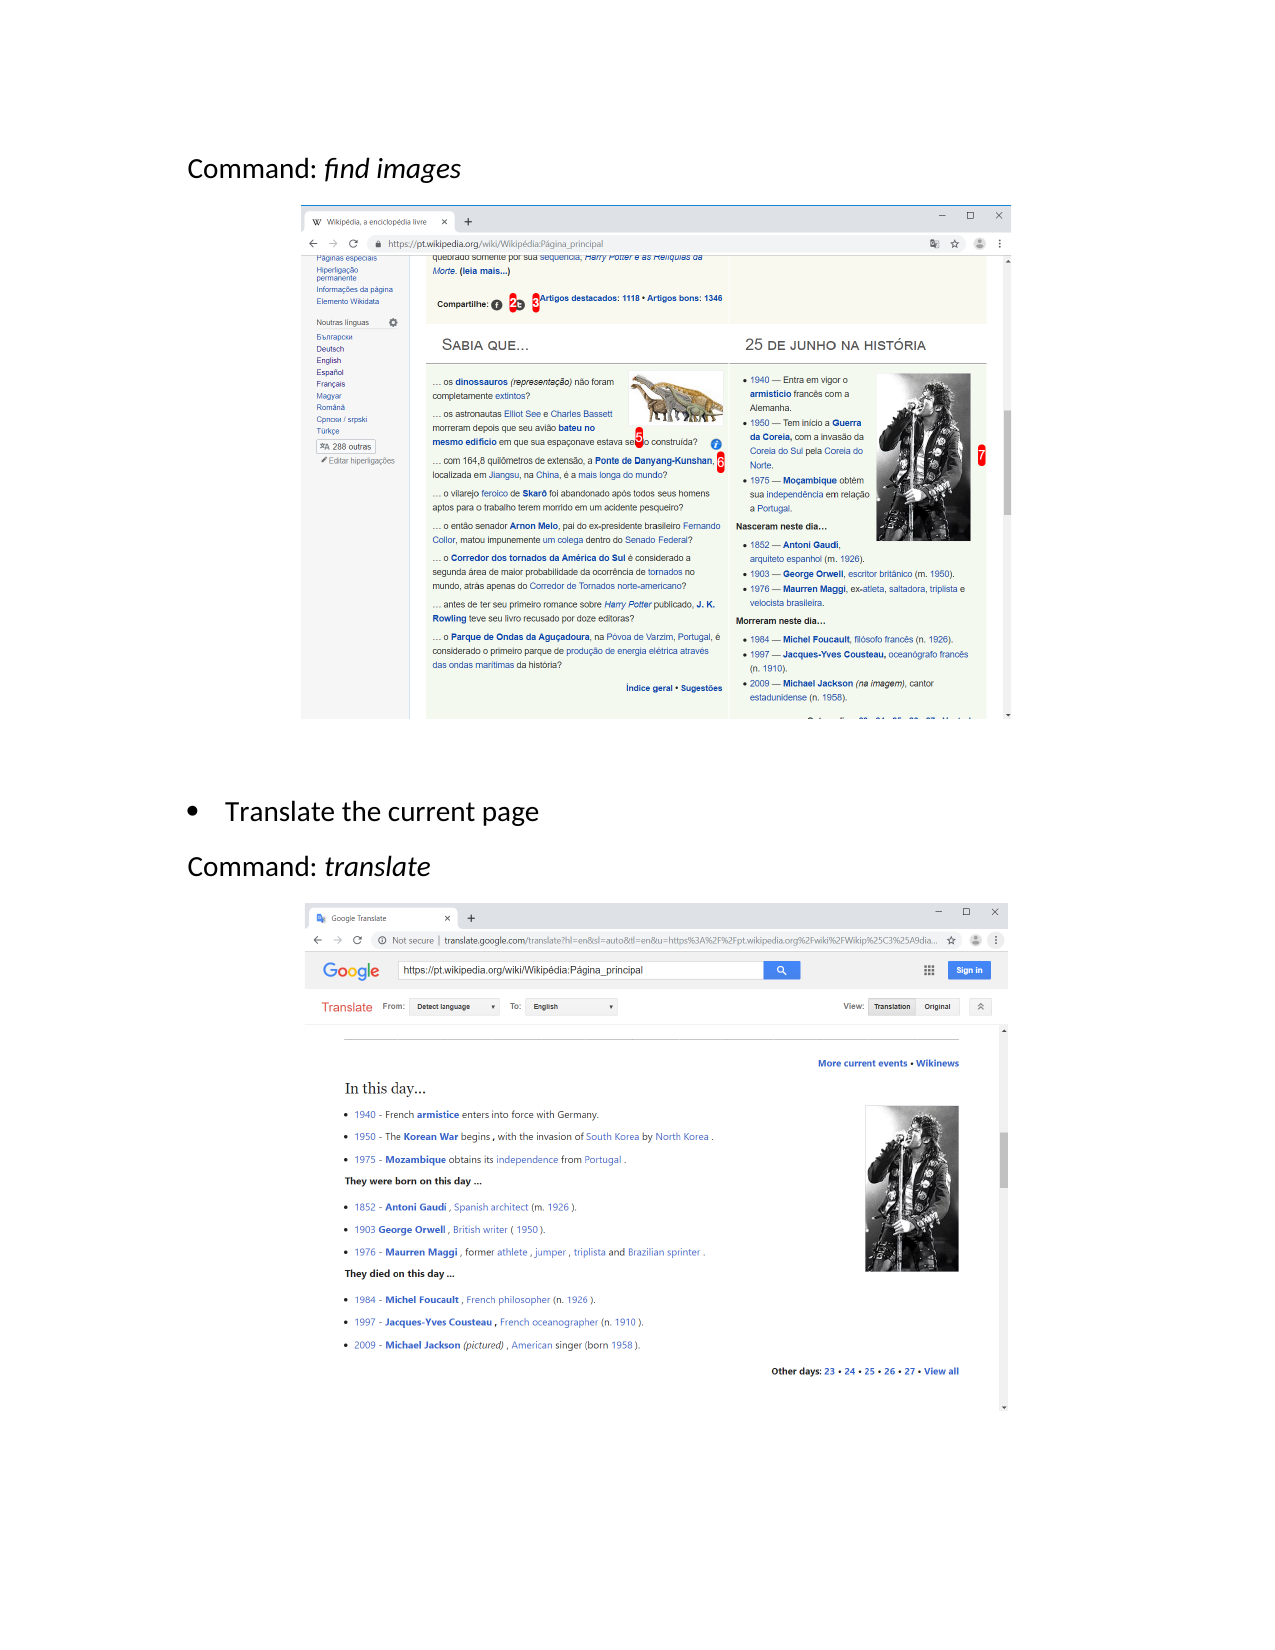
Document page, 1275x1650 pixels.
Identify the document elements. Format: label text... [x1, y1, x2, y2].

picture [304, 903, 1008, 1411]
picture [301, 205, 1012, 719]
text Command: find images [187, 150, 1125, 186]
text Command: translate [187, 848, 1125, 883]
list Translate the current page [187, 793, 1125, 828]
